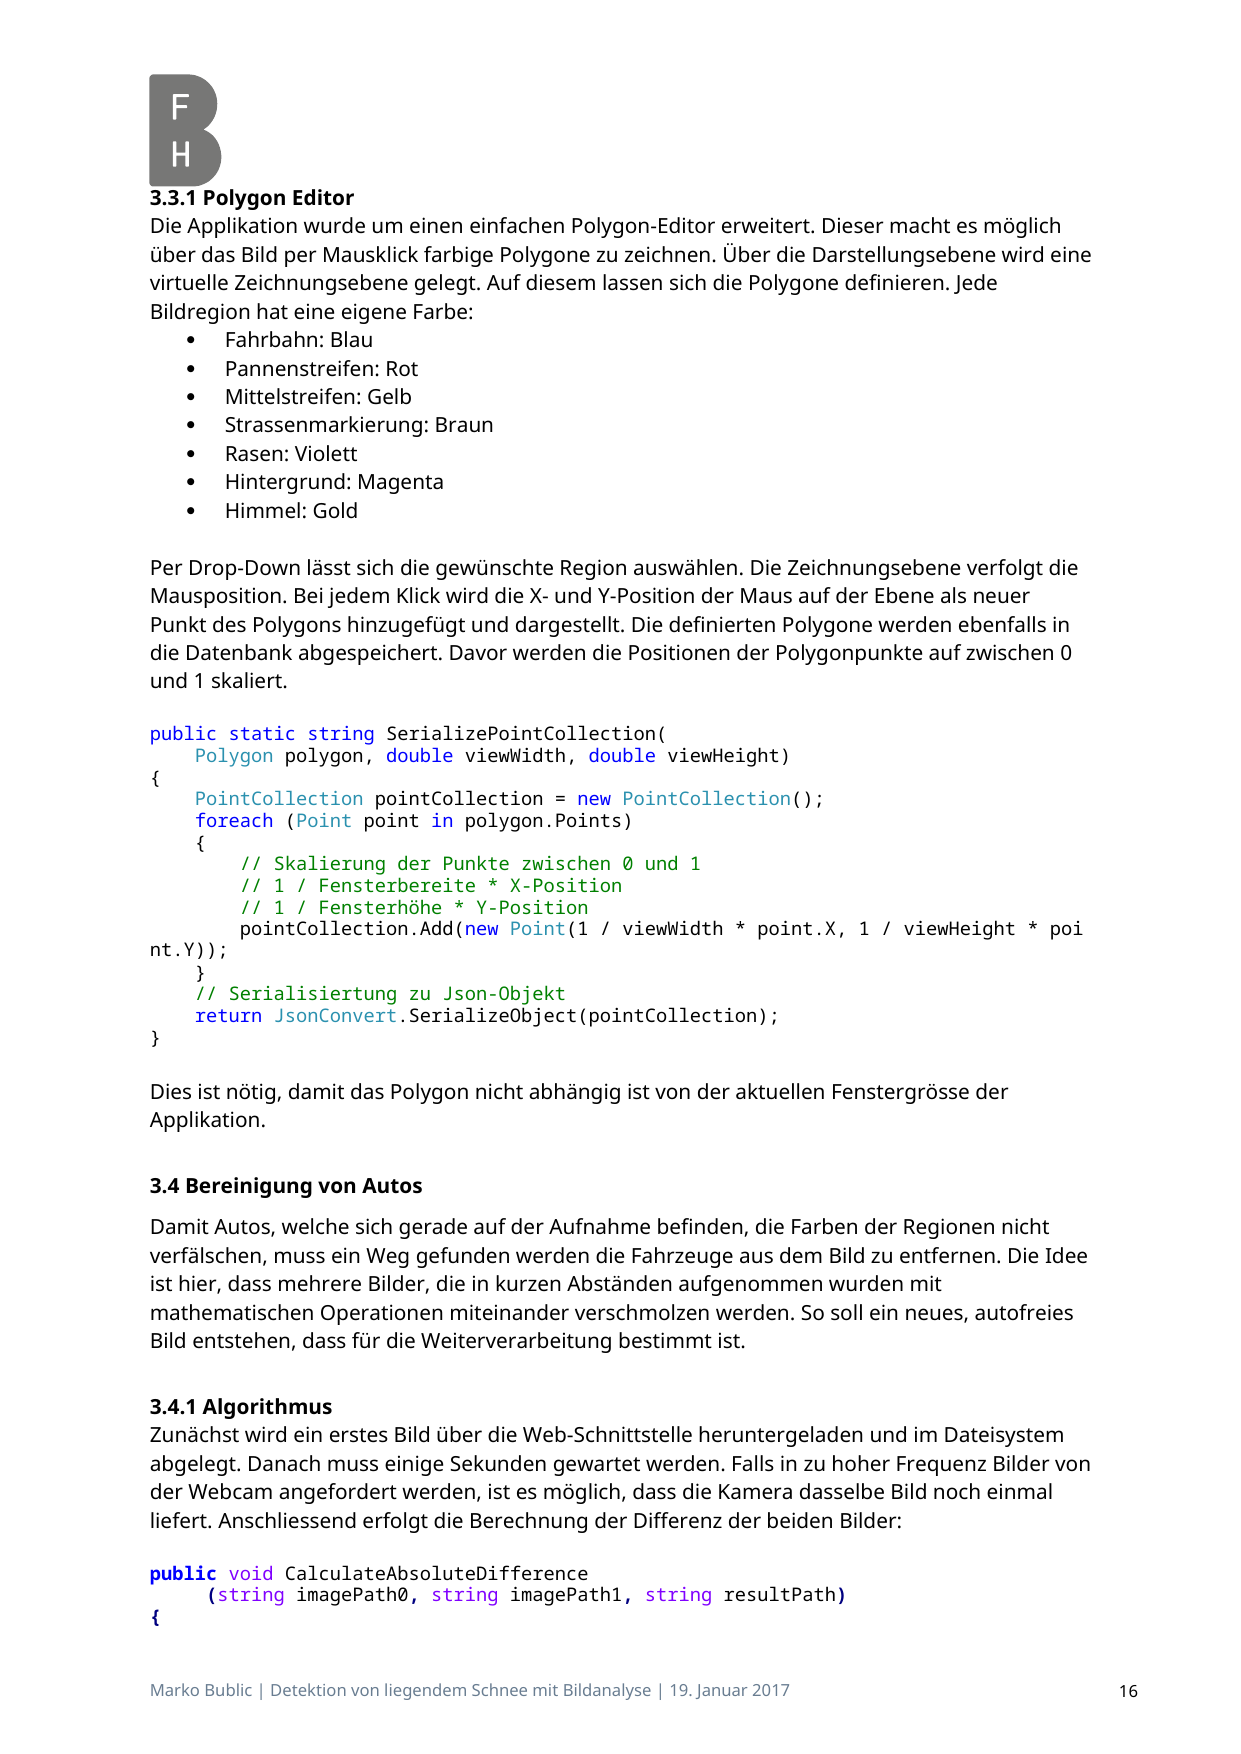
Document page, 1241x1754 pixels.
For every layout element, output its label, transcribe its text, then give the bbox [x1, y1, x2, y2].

text Per Drop-Down lässt sich die gewünschte Region auswählen. Die Zeichnungsebene verfolgt die Mausposition. Bei jedem Klick wird die X- und Y-Position der Maus auf der Ebene als neuer Punkt des Polygons hinzugefügt und dargestellt. Die definierten Polygone werden ebenfalls in die Datenbank abgespeichert. Davor werden die Positionen der Polygonpunkte auf zwischen 0 und 1 skaliert. [149, 553, 1093, 695]
list Fahrbahn: Blau [187, 325, 1093, 354]
list Strassenmarkierung: Braun [187, 411, 1093, 439]
list Mittelstreifen: Gelb [187, 382, 1093, 411]
subtitle Bereinigung von Autos [149, 1171, 1093, 1200]
list Hintergrund: Magenta [187, 467, 1093, 496]
text Zunächst wird ein erstes Bild über die Web-Schnittstelle heruntergeladen und im Dateisystem abgelegt. Danach muss einige Sekunden gewartet werden. Falls in zu hoher Frequenz Bilder von der Webcam angefordert werden, ist es möglich, dass die Kamera dasselbe Bild noch einmal liefert. Anschliessend erfolgt die Berechnung der Differenz der beiden Bilder: [149, 1420, 1093, 1534]
text Damit Autos, welche sich gerade auf der Aufnahme befinden, die Farben der Regionen nicht verfälschen, muss ein Weg gefunden werden die Fahrzeuge aus dem Bild zu entfernen. Die Idee ist hier, dass mehrere Bilder, die in kurzen Abständen aufgenommen wurden mit mathematischen Operationen miteinander verschmolzen werden. So soll ein neues, autofreies Bild entstehen, dass für die Weiterverarbeitung bestimmt ist. [149, 1212, 1093, 1354]
text Dies ist nötig, damit das Polygon nicht abhängig ist von der aktuellen Fenstergrösse der Applikation. [149, 1077, 1093, 1134]
list Himmel: Gold [187, 496, 1093, 524]
subtitle Algorithmus [149, 1392, 1093, 1420]
list Pannenstreifen: Rot [187, 354, 1093, 382]
text Die Applikation wurde um einen einfachen Polygon-Editor erweitert. Dieser macht es möglich über das Bild per Mausklick farbige Polygone zu zeichnen. Über die Darstellungsebene wird eine virtuelle Zeichnungsebene gelegt. Auf diesem lassen sich die Polygone definieren. Jede Bildregion hat eine eigene Farbe: [149, 212, 1093, 325]
subtitle Polygon Editor [149, 183, 1093, 212]
list Rasen: Violett [187, 439, 1093, 467]
